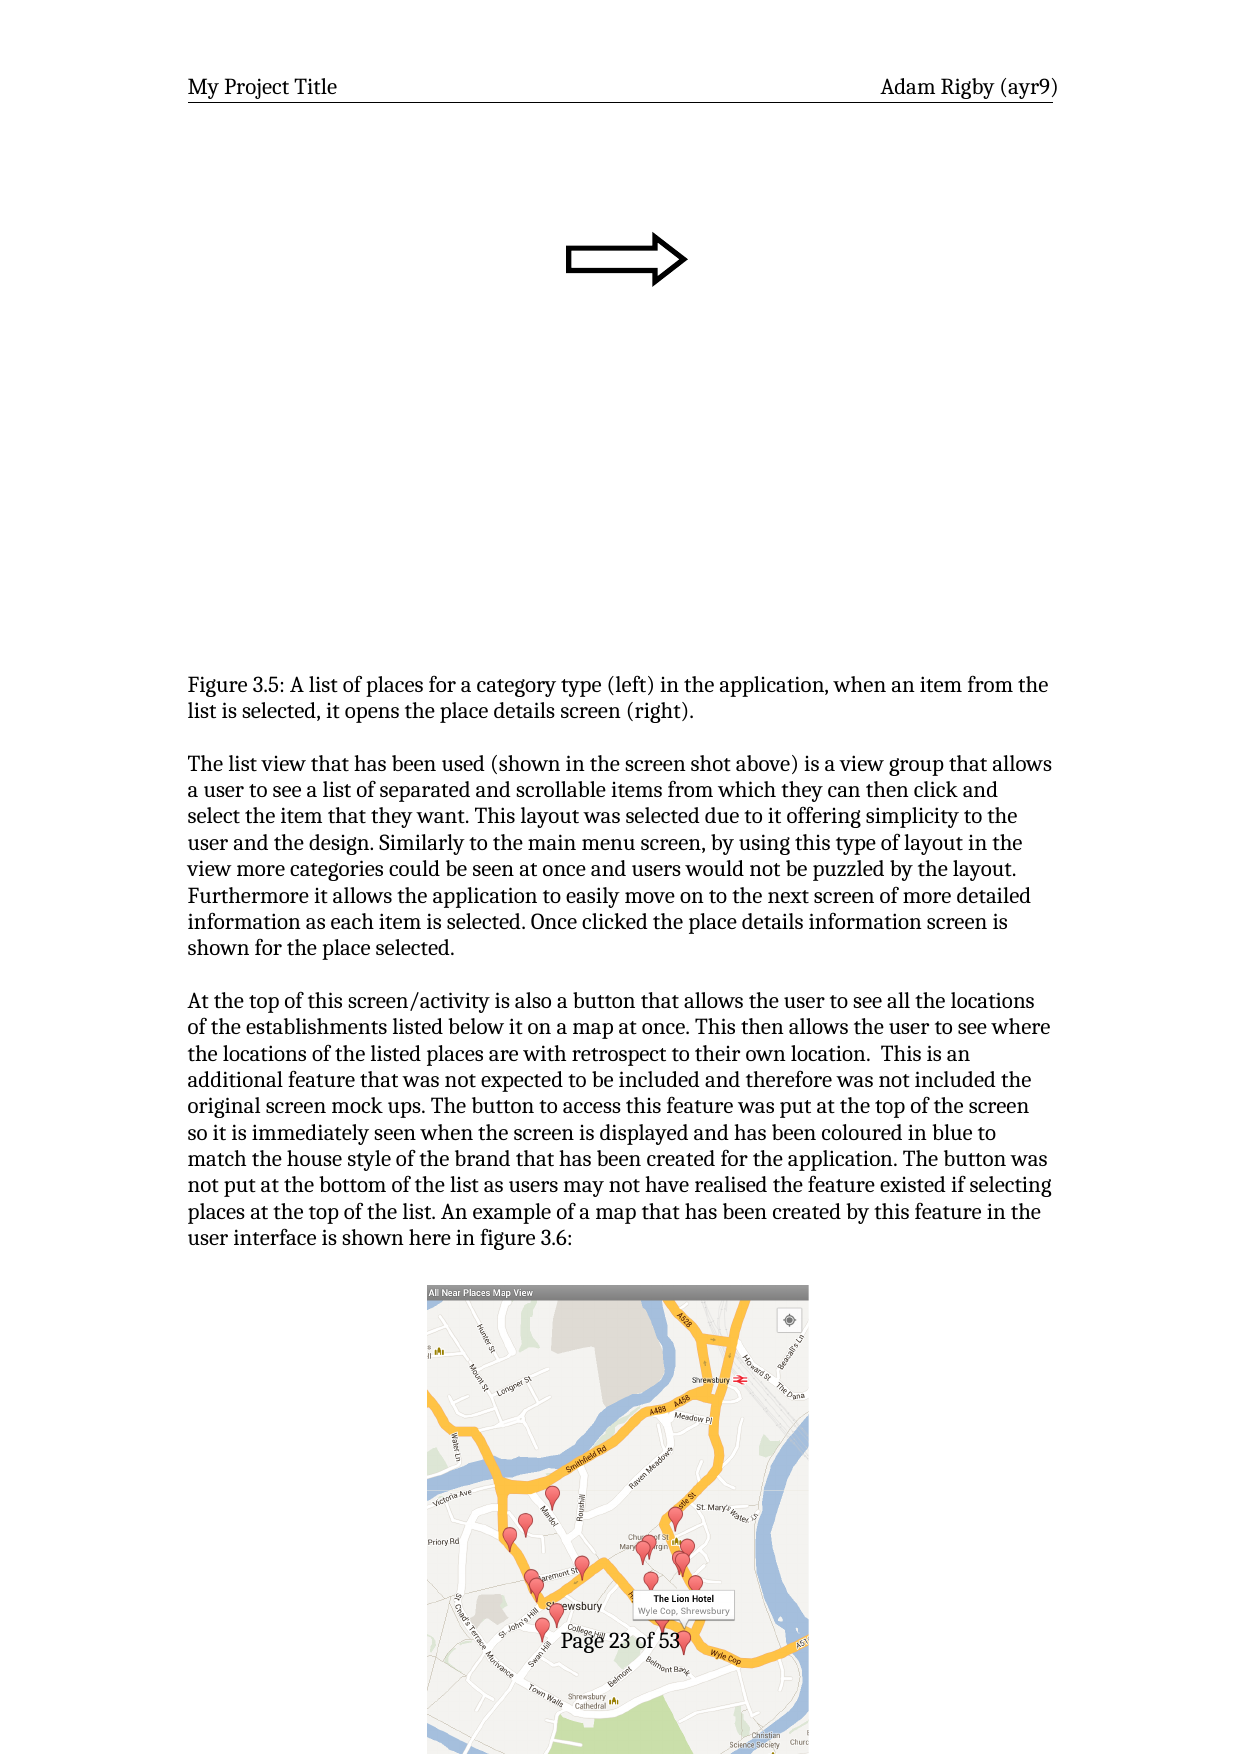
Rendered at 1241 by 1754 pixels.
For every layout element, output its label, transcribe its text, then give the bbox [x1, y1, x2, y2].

text Figure 3.5: A list of places for a category type (left) in the application, when an item from the list is selected, it opens the place details screen (right). [187, 672, 1053, 724]
picture [427, 1285, 809, 1754]
text The list view that has been used (shown in the screen shot above) is a view group that allows a user to see a list of separated and scrollable items from which they can then click and select the item that they want. This layout was selected due to it offering simplicity to the user and the design. Similarly to the main menu screen, by using this type of layout in the view more categories could be seen at once and users would not be puzzled by the layout. Furthermore it allows the application to easily move on to the next screen of more detailed information as each item is selected. Once clicked the place details information screen is shown for the place selected. [187, 751, 1053, 961]
text At the top of this screen/activity is also a button that allows the user to see all the locations of the establishments listed below it on a map at once. This then allows the user to see where the locations of the listed places are with retrospect to their own location. This is an additional feature that was not expected to be included and therefore was not included the original screen mock ups. The button to access this feature was put at the top of the screen so it is immediately seen when the screen is displayed and has been coloured in blue to match the house style of the brand that has been created for the application. The button was not put at the bottom of the list as users may not have realised the feature existed if selecting places at the top of the list. An example of a map that has been created by this feature in the user interface is shown here in figure 3.6: [187, 988, 1053, 1251]
